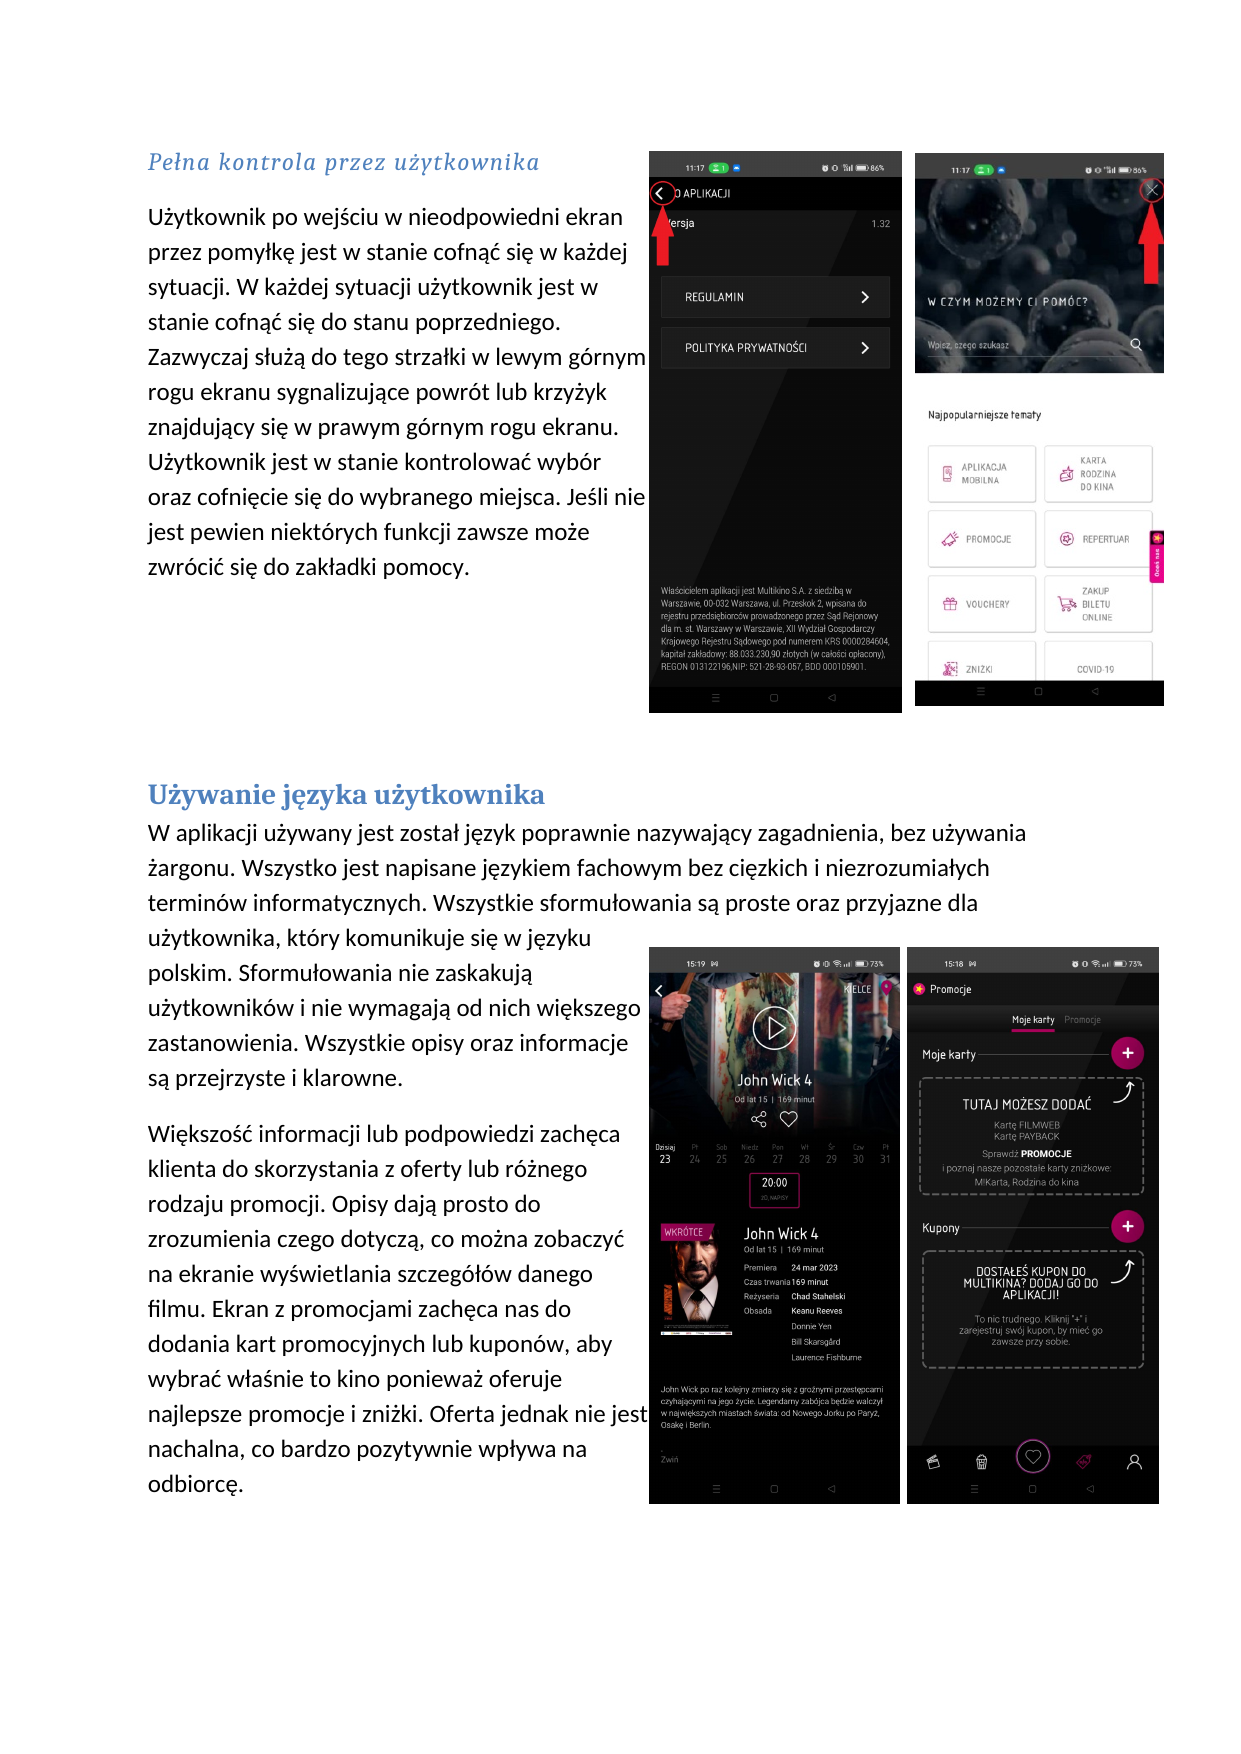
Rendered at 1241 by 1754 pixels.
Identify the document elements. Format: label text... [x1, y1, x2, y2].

picture [649, 1498, 900, 1504]
text Większość informacji lub podpowiedzi zachęca klienta do skorzystania z oferty lub różnego rodzaju promocji. Opisy dają prosto do zrozumienia czego dotyczą, co można zobaczyć na ekranie wyświetlania szczegółów danego filmu. Ekran z promocjami zachęca nas do dodania kart promocyjnych lub kuponów, aby wybrać właśnie to kino ponieważ oferuje najlepsze promocje i zniżki. Oferta jednak nie jest nachalna, co bardzo pozytywnie wpływa na odbiorcę. [148, 1118, 1093, 1498]
text Użytkownik po wejściu w nieodpowiedni ekran przez pomyłkę jest w stanie cofnąć się w każdej sytuacji. W każdej sytuacji użytkownik jest w stanie cofnąć się do stanu poprzedniego. Zazwyczaj służą do tego strzałki w lewym górnym rogu ekranu sygnalizujące powrót lub krzyżyk znajdujący się w prawym górnym rogu ekranu. Użytkownik jest w stanie kontrolować wybór oraz cofnięcie się do wybranego miejsca. Jeśli nie jest pewien niektórych funkcji zawsze może zwrócić się do zakładki pomocy. [148, 201, 915, 582]
picture [907, 947, 1159, 1504]
subtitle Pełna kontrola przez użytkownika [148, 148, 1093, 176]
picture [649, 582, 902, 713]
subtitle Używanie języka użytkownika [148, 778, 1093, 812]
picture [649, 176, 902, 201]
picture [915, 153, 1164, 703]
picture [649, 1092, 900, 1118]
text W aplikacji używany jest został język poprawnie nazywający zagadnienia, bez używania żargonu. Wszystko jest napisane językiem fachowym bez cięzkich i niezrozumiałych terminów informatycznych. Wszystkie sformułowania są proste oraz przyjazne dla użytkownika, który komunikuje się w języku polskim. Sformułowania nie zaskakują użytkowników i nie wymagają od nich większego zastanowienia. Wszystkie opisy oraz informacje są przejrzyste i klarowne. [148, 817, 1093, 1092]
